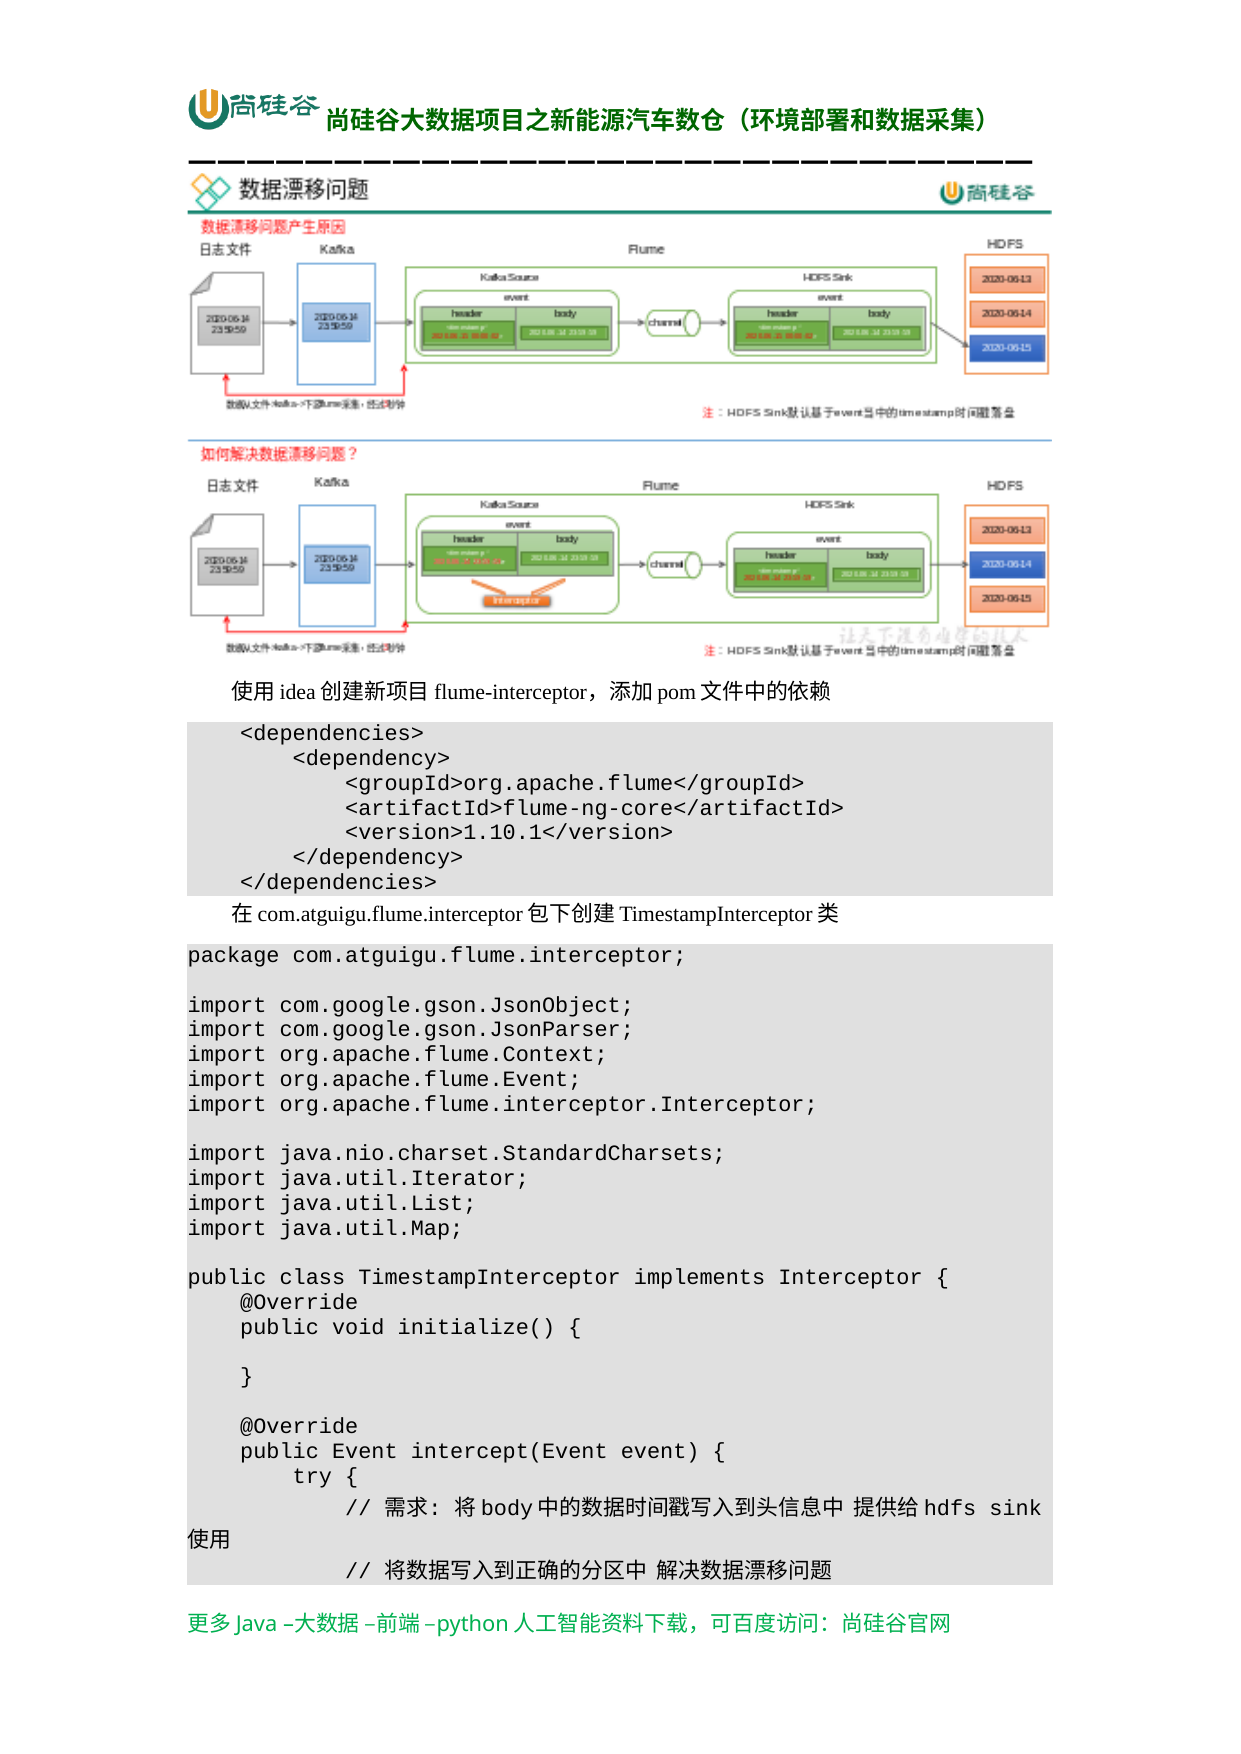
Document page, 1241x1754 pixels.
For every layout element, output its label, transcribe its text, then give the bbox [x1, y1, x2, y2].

text } [187, 1366, 1053, 1390]
text // 需求: 将body中的数据时间戳写入到头信息中 提供给hdfs sink使用 [187, 1489, 1053, 1553]
text import java.util.Map; [187, 1217, 1053, 1242]
text try { [187, 1465, 1053, 1489]
text import java.util.List; [187, 1192, 1053, 1217]
text import java.nio.charset.StandardCharsets; [187, 1142, 1053, 1167]
text import java.util.Iterator; [187, 1167, 1053, 1192]
text @Override [187, 1291, 1053, 1316]
text import com.google.gson.JsonObject; [187, 994, 1053, 1018]
text package com.atguigu.flume.interceptor; [187, 944, 1053, 969]
text </dependency> [187, 846, 1053, 871]
text <dependency> [187, 747, 1053, 772]
text import org.apache.flume.interceptor.Interceptor; [187, 1093, 1053, 1118]
text // 将数据写入到正确的分区中 解决数据漂移问题 [187, 1553, 1053, 1585]
text import org.apache.flume.Event; [187, 1068, 1053, 1093]
text @Override [187, 1415, 1053, 1440]
text 在com.atguigu.flume.interceptor包下创建TimestampInterceptor类 [187, 896, 1053, 928]
text <version>1.10.1</version> [187, 821, 1053, 846]
text 使用idea创建新项目flume-interceptor，添加pom文件中的依赖 [187, 674, 1053, 706]
text public Event intercept(Event event) { [187, 1440, 1053, 1465]
text <artifactId>flume-ng-core</artifactId> [187, 797, 1053, 821]
text import com.google.gson.JsonParser; [187, 1018, 1053, 1043]
text public class TimestampInterceptor implements Interceptor { [187, 1266, 1053, 1291]
text <groupId>org.apache.flume</groupId> [187, 772, 1053, 797]
text <dependencies> [187, 722, 1053, 747]
text import org.apache.flume.Context; [187, 1043, 1053, 1068]
text public void initialize() { [187, 1316, 1053, 1341]
text </dependencies> [187, 871, 1053, 896]
